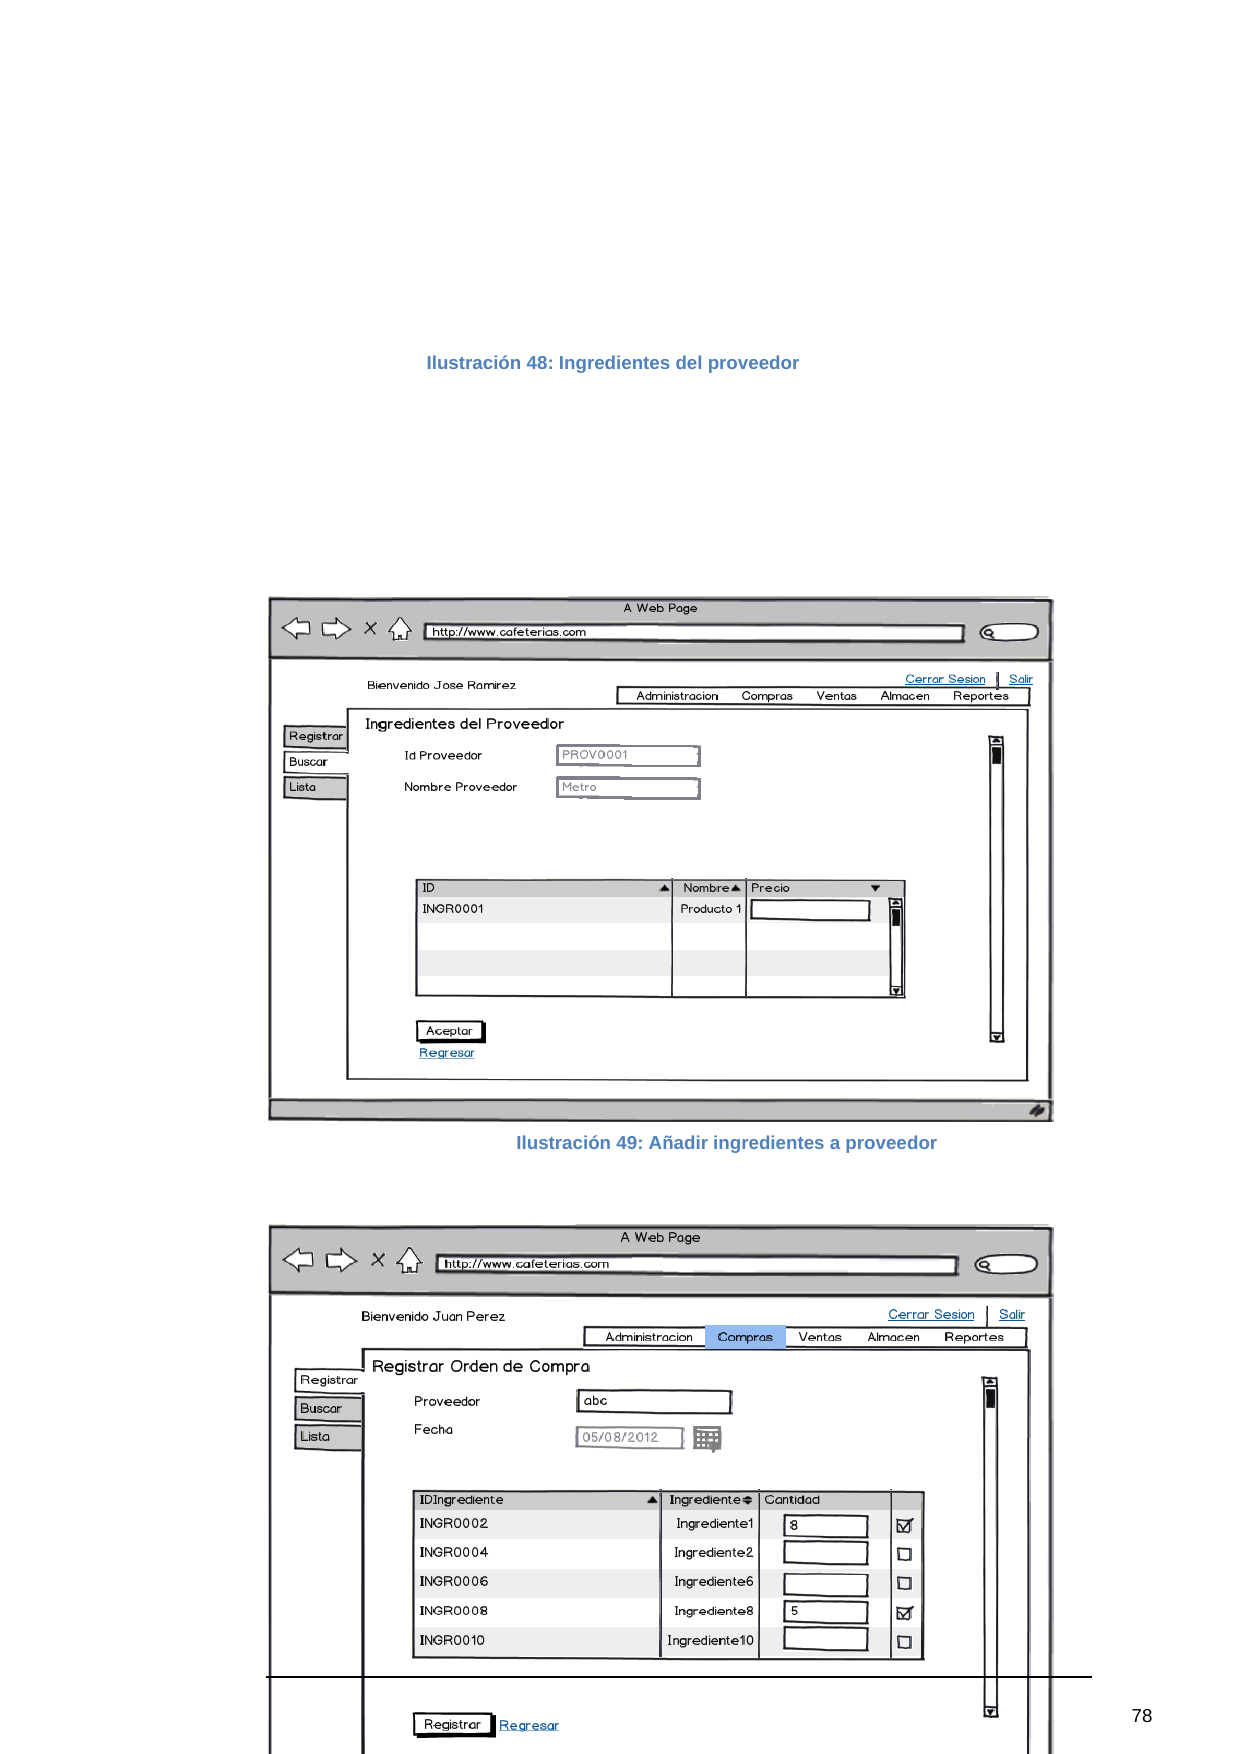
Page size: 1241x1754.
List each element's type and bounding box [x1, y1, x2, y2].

picture [268, 1678, 1054, 1754]
picture [268, 1224, 1054, 1676]
picture [268, 596, 1054, 1122]
